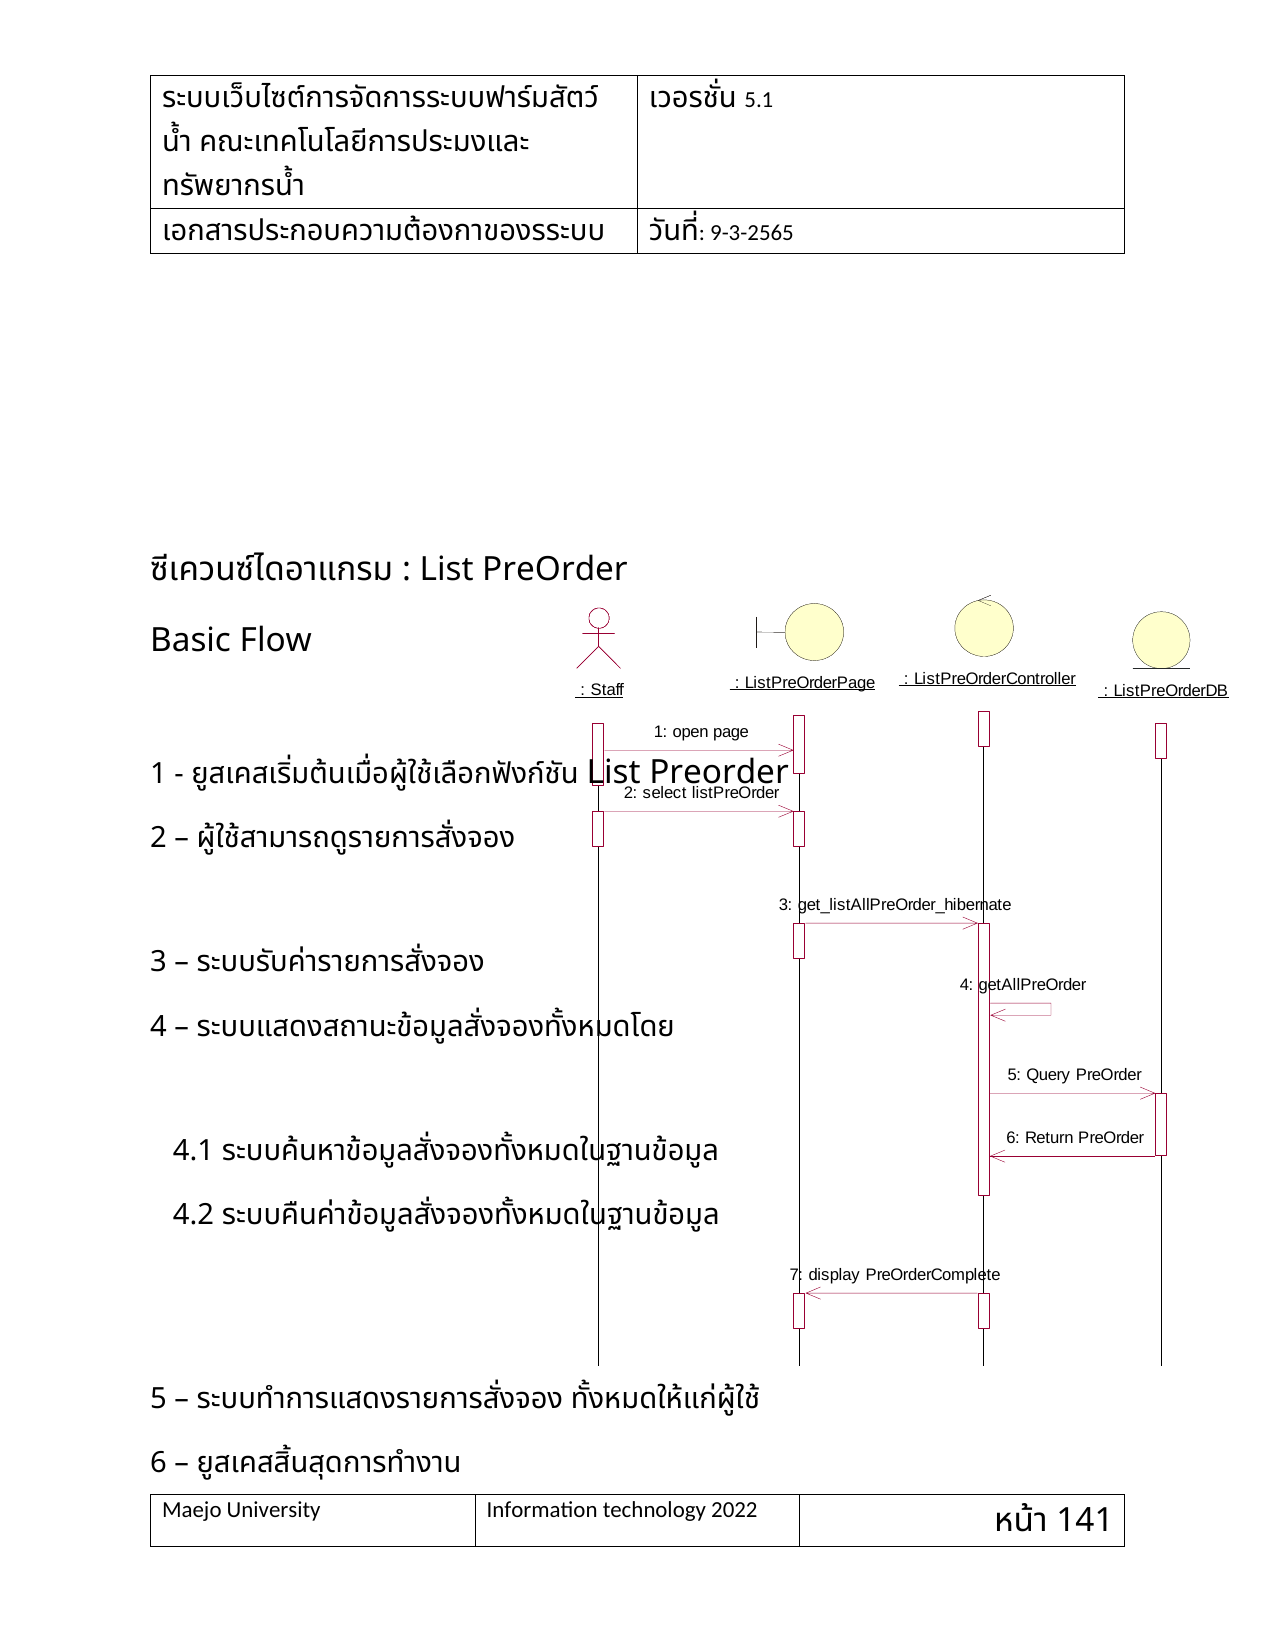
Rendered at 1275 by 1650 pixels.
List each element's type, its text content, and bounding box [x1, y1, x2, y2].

text ซีเควนซ์ไดอาแกรม : List PreOrder [150, 545, 1125, 596]
text 1 - ยูสเคสเริ่มต้นเมื่อผู้ใช้เลือกฟังก์ชัน List Preorder [150, 747, 1125, 796]
text 5 – ระบบทำการแสดงรายการสั่งจอง ทั้งหมดให้แก่ผู้ใช้ [150, 1377, 1125, 1421]
text 4.1 ระบบค้นหาข้อมูลสั่งจองทั้งหมดในฐานข้อมูล [150, 1129, 1125, 1173]
text 4.2 ระบบคืนค่าข้อมูลสั่งจองทั้งหมดในฐานข้อมูล [150, 1193, 1125, 1238]
text 3 – ระบบรับค่ารายการสั่งจอง [150, 941, 1125, 985]
text Basic Flow [150, 616, 1125, 662]
text 2 – ผู้ใช้สามารถดูรายการสั่งจอง [150, 817, 1125, 861]
text 6 – ยูสเคสสิ้นสุดการทำงาน [150, 1441, 1125, 1486]
text 4 – ระบบแสดงสถานะข้อมูลสั่งจองทั้งหมดโดย [150, 1005, 1125, 1049]
